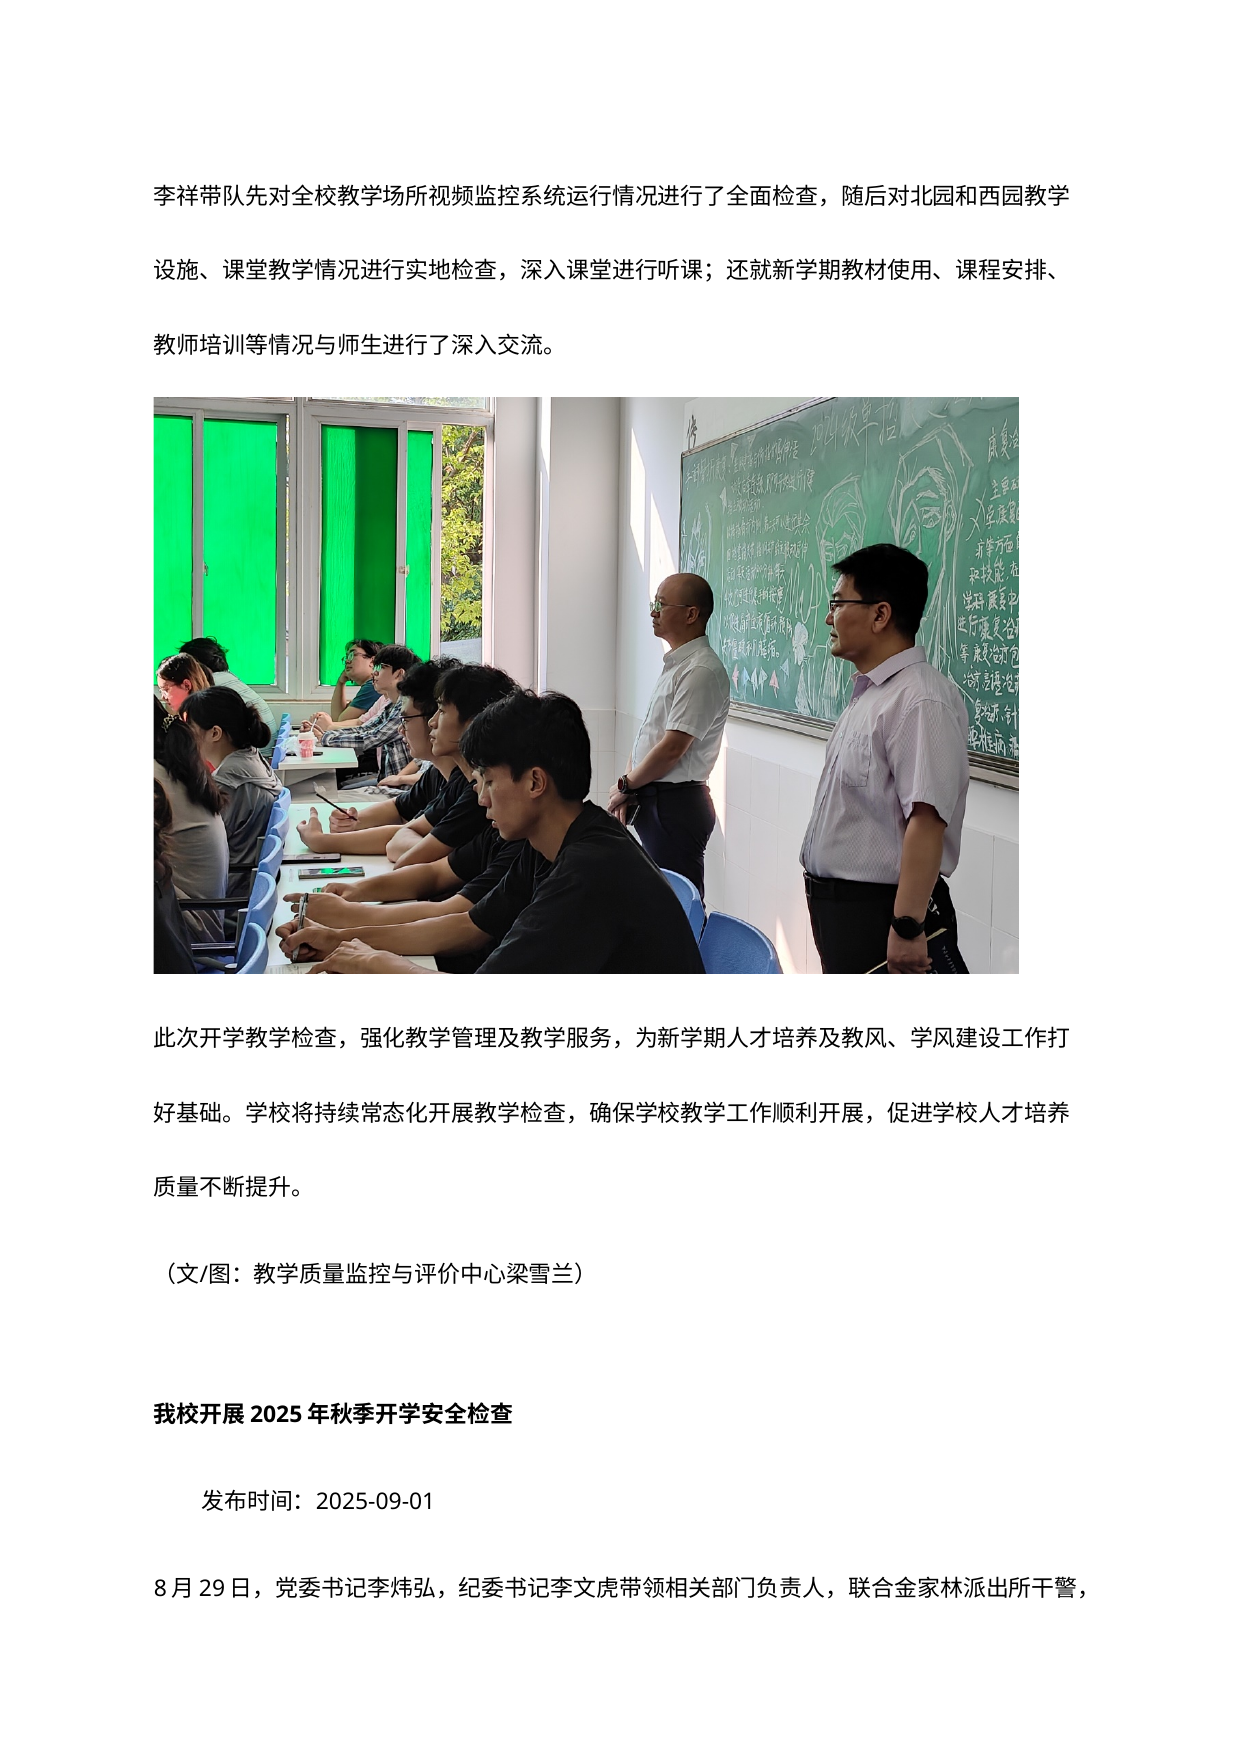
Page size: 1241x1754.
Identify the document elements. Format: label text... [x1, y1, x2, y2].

text 我校开展2025年秋季开学安全检查 [153, 1380, 1092, 1445]
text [153, 1554, 1092, 1619]
picture [153, 397, 1019, 974]
text 李祥带队先对全校教学场所视频监控系统运行情况进行了全面检查，随后对北园和西园教学设施、课堂教学情况进行实地检查，深入课堂进行听课；还就新学期教材使用、课程安排、教师培训等情况与师生进行了深入交流。 [153, 162, 1092, 376]
text 此次开学教学检查，强化教学管理及教学服务，为新学期人才培养及教风、学风建设工作打好基础。学校将持续常态化开展教学检查，确保学校教学工作顺利开展，促进学校人才培养质量不断提升。 [153, 1004, 1092, 1218]
text 发布时间：2025-09-01 [153, 1467, 1092, 1532]
text （文/图：教学质量监控与评价中心梁雪兰） [153, 1240, 1092, 1305]
